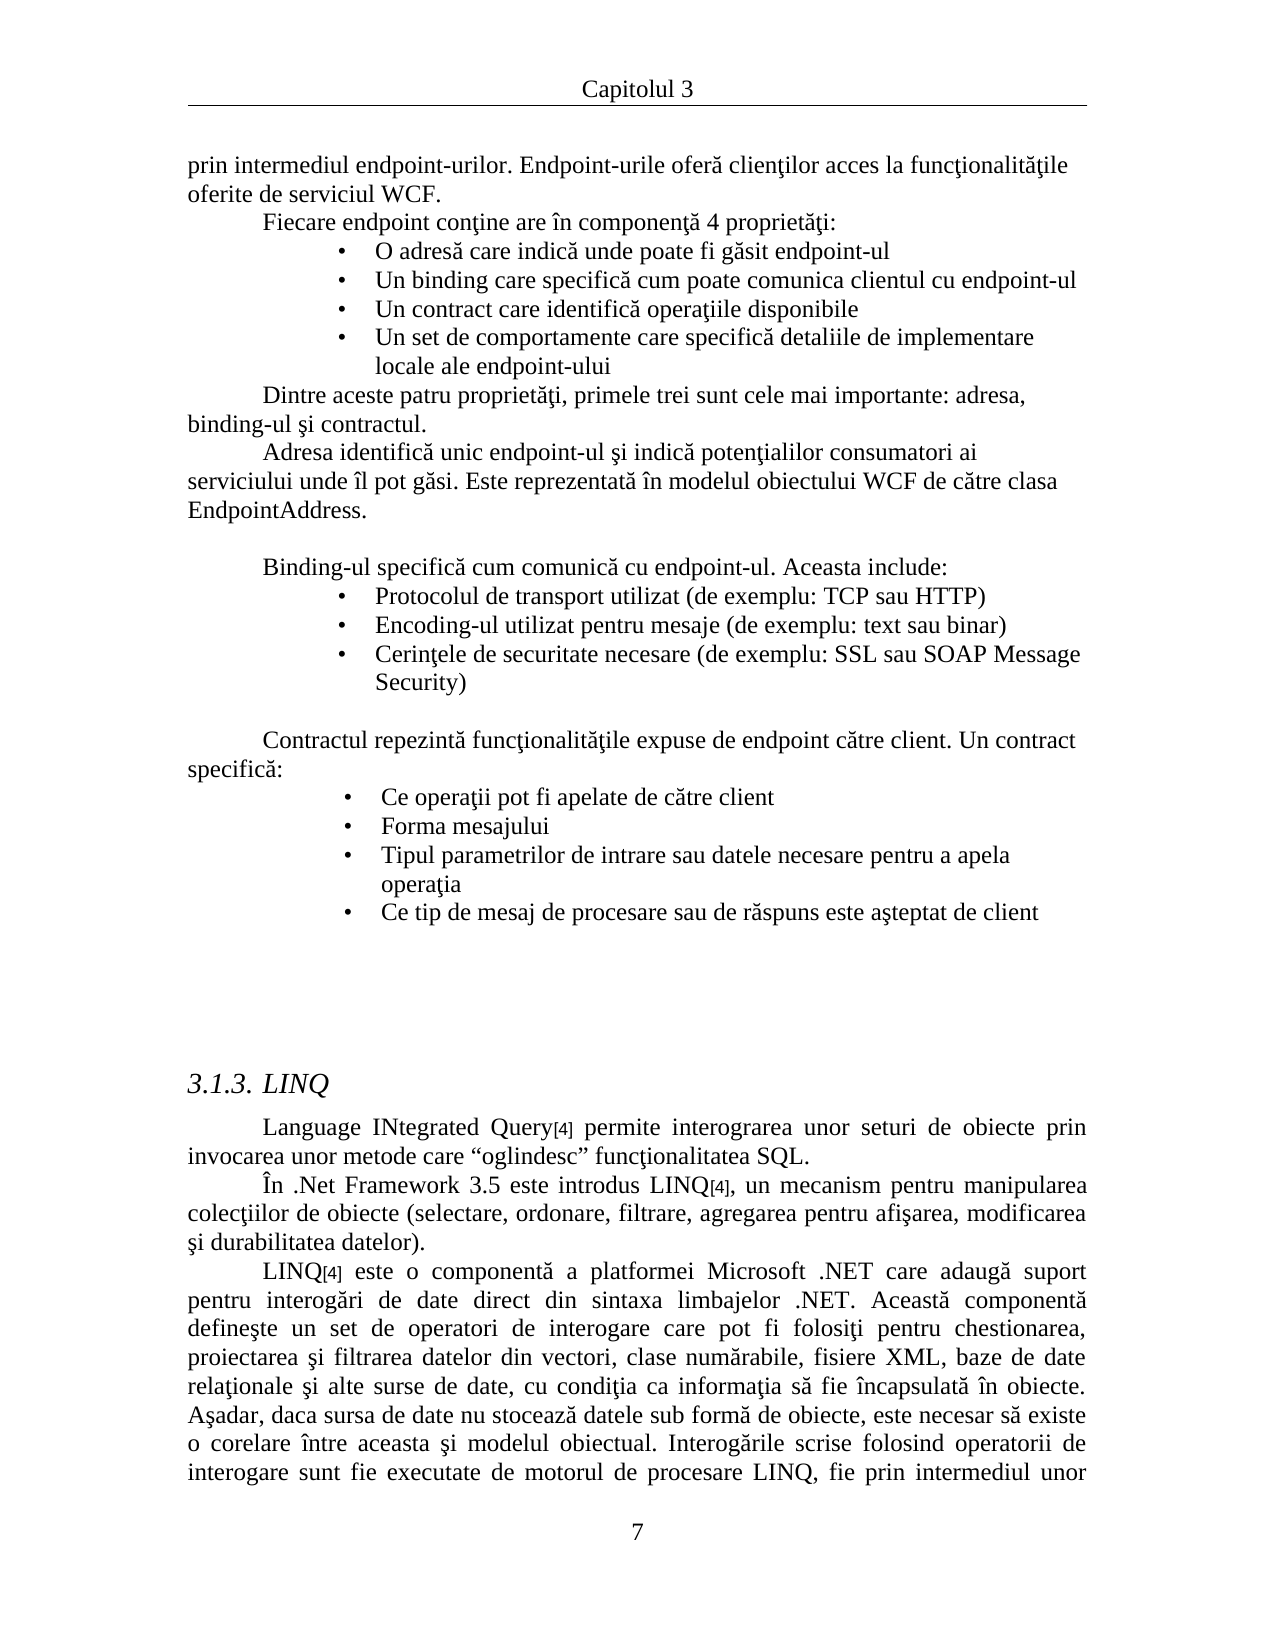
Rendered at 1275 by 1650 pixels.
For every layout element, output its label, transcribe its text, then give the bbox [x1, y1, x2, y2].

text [187, 150, 1087, 207]
list Forma mesajului [343, 811, 1087, 840]
list Un contract care identifică operaţiile disponibile [337, 294, 1087, 322]
text Adresa identifică unic endpoint-ul şi indică potenţialilor consumatori ai serviciului unde îl pot găsi. Este reprezentată în modelul obiectului WCF de către clasa EndpointAddress. [187, 437, 1087, 524]
list O adresă care indică unde poate fi găsit endpoint-ul [337, 236, 1087, 265]
text Language INtegrated Query[4] permite interograrea unor seturi de obiecte prin invocarea unor metode care “oglindesc” funcţionalitatea SQL. [187, 1112, 1087, 1170]
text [187, 1256, 1087, 1486]
text Fiecare endpoint conţine are în componenţă 4 proprietăţi: [187, 207, 1087, 236]
text Dintre aceste patru proprietăţi, primele trei sunt cele mai importante: adresa, binding-ul şi contractul. [187, 380, 1087, 437]
subtitle LINQ [187, 1066, 1087, 1100]
list Ce tip de mesaj de procesare sau de răspuns este aşteptat de client [343, 897, 1087, 926]
list Protocolul de transport utilizat (de exemplu: TCP sau HTTP) [337, 581, 1087, 610]
list Un binding care specifică cum poate comunica clientul cu endpoint-ul [337, 265, 1087, 294]
text Binding-ul specifică cum comunică cu endpoint-ul. Aceasta include: [187, 552, 1087, 581]
list Encoding-ul utilizat pentru mesaje (de exemplu: text sau binar) [337, 610, 1087, 639]
list Un set de comportamente care specifică detaliile de implementare locale ale endpoint-ului [337, 322, 1087, 380]
text Contractul repezintă funcţionalităţile expuse de endpoint către client. Un contract specifică: [187, 725, 1087, 782]
text În .Net Framework 3.5 este introdus LINQ[4], un mecanism pentru manipularea colecţiilor de obiecte (selectare, ordonare, filtrare, agregarea pentru afişarea, modificarea şi durabilitatea datelor). [187, 1170, 1087, 1256]
list Tipul parametrilor de intrare sau datele necesare pentru a apela operaţia [343, 840, 1087, 897]
list Ce operaţii pot fi apelate de către client [343, 782, 1087, 811]
list Cerinţele de securitate necesare (de exemplu: SSL sau SOAP Message Security) [337, 639, 1087, 696]
